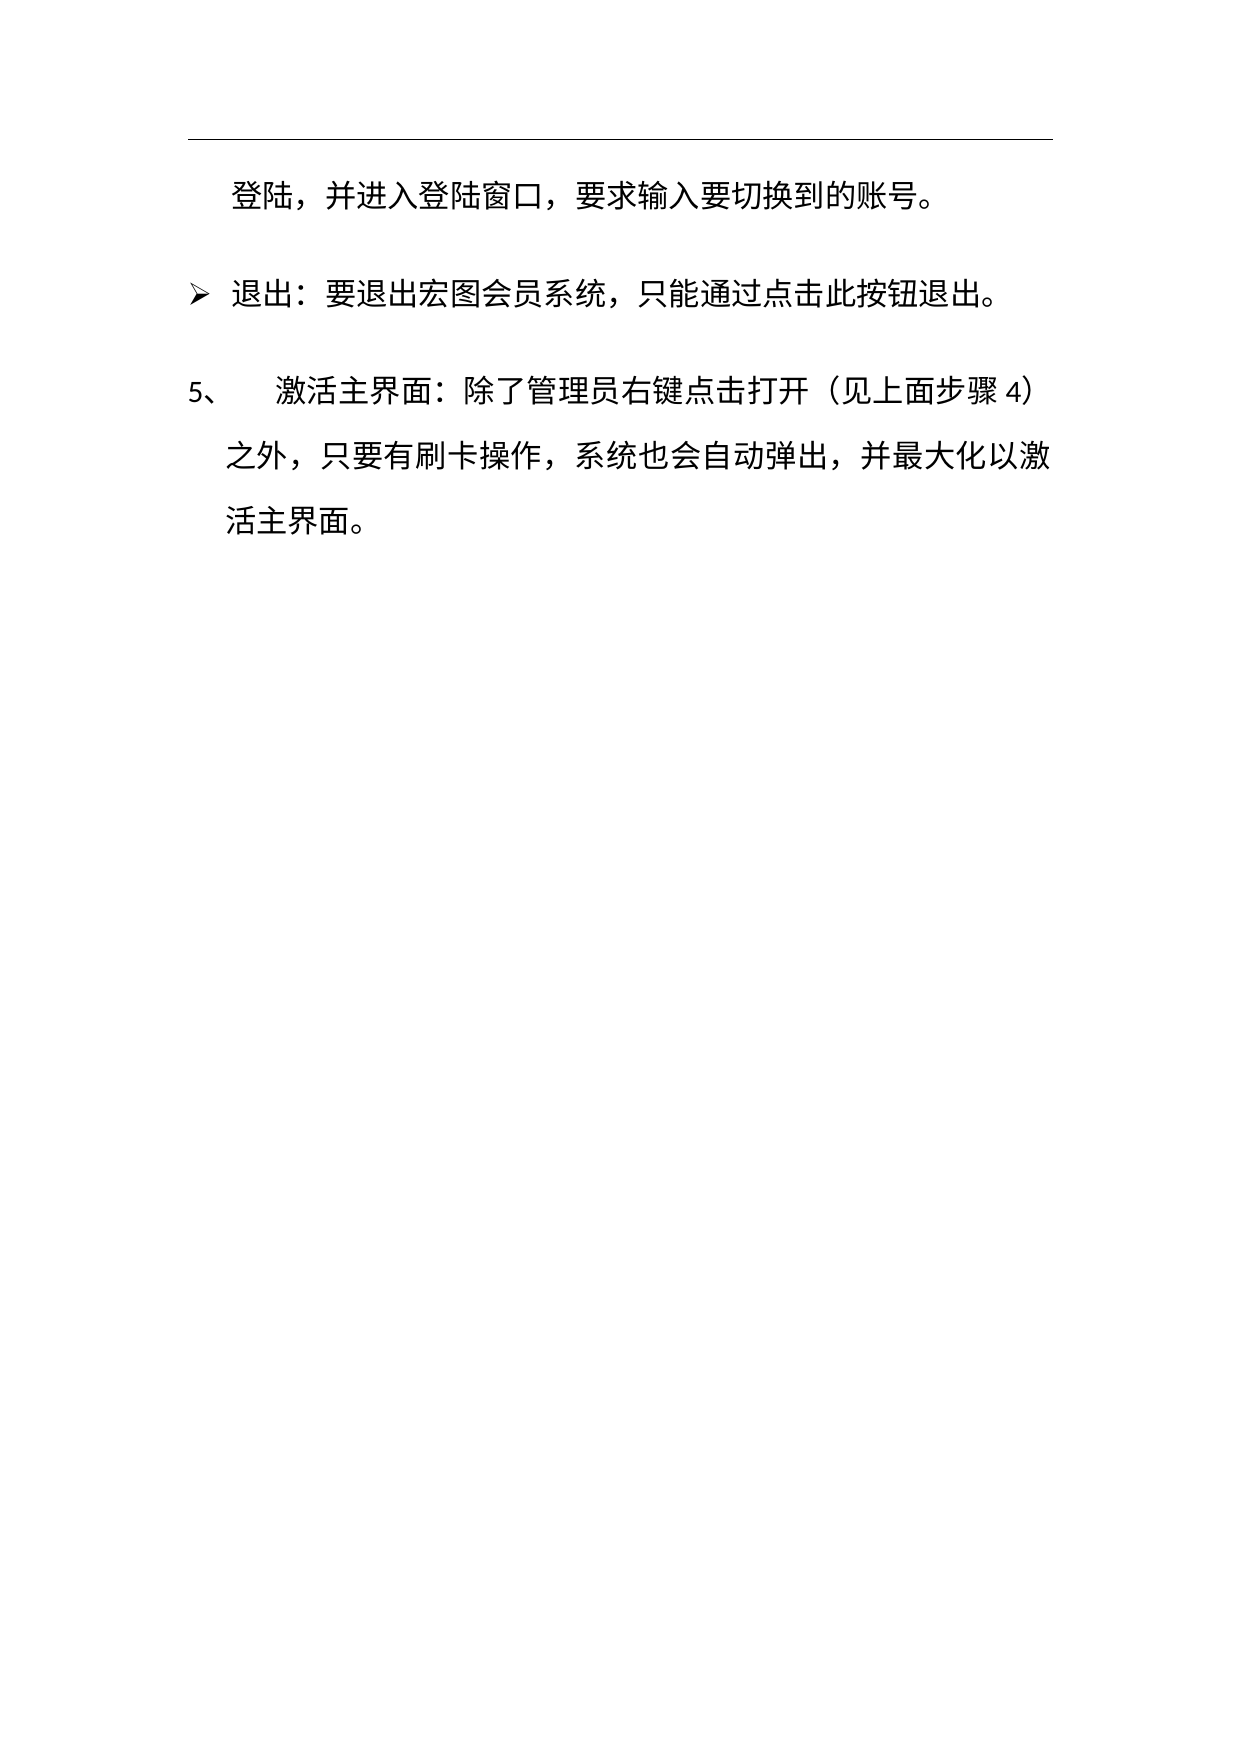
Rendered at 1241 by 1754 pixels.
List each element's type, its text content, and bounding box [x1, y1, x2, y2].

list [187, 161, 1053, 226]
list 激活主界面：除了管理员右键点击打开（见上面步骤4）之外，只要有刷卡操作，系统也会自动弹出，并最大化以激活主界面。 [187, 356, 1053, 551]
list 退出：要退出宏图会员系统，只能通过点击此按钮退出。 [187, 259, 1053, 324]
